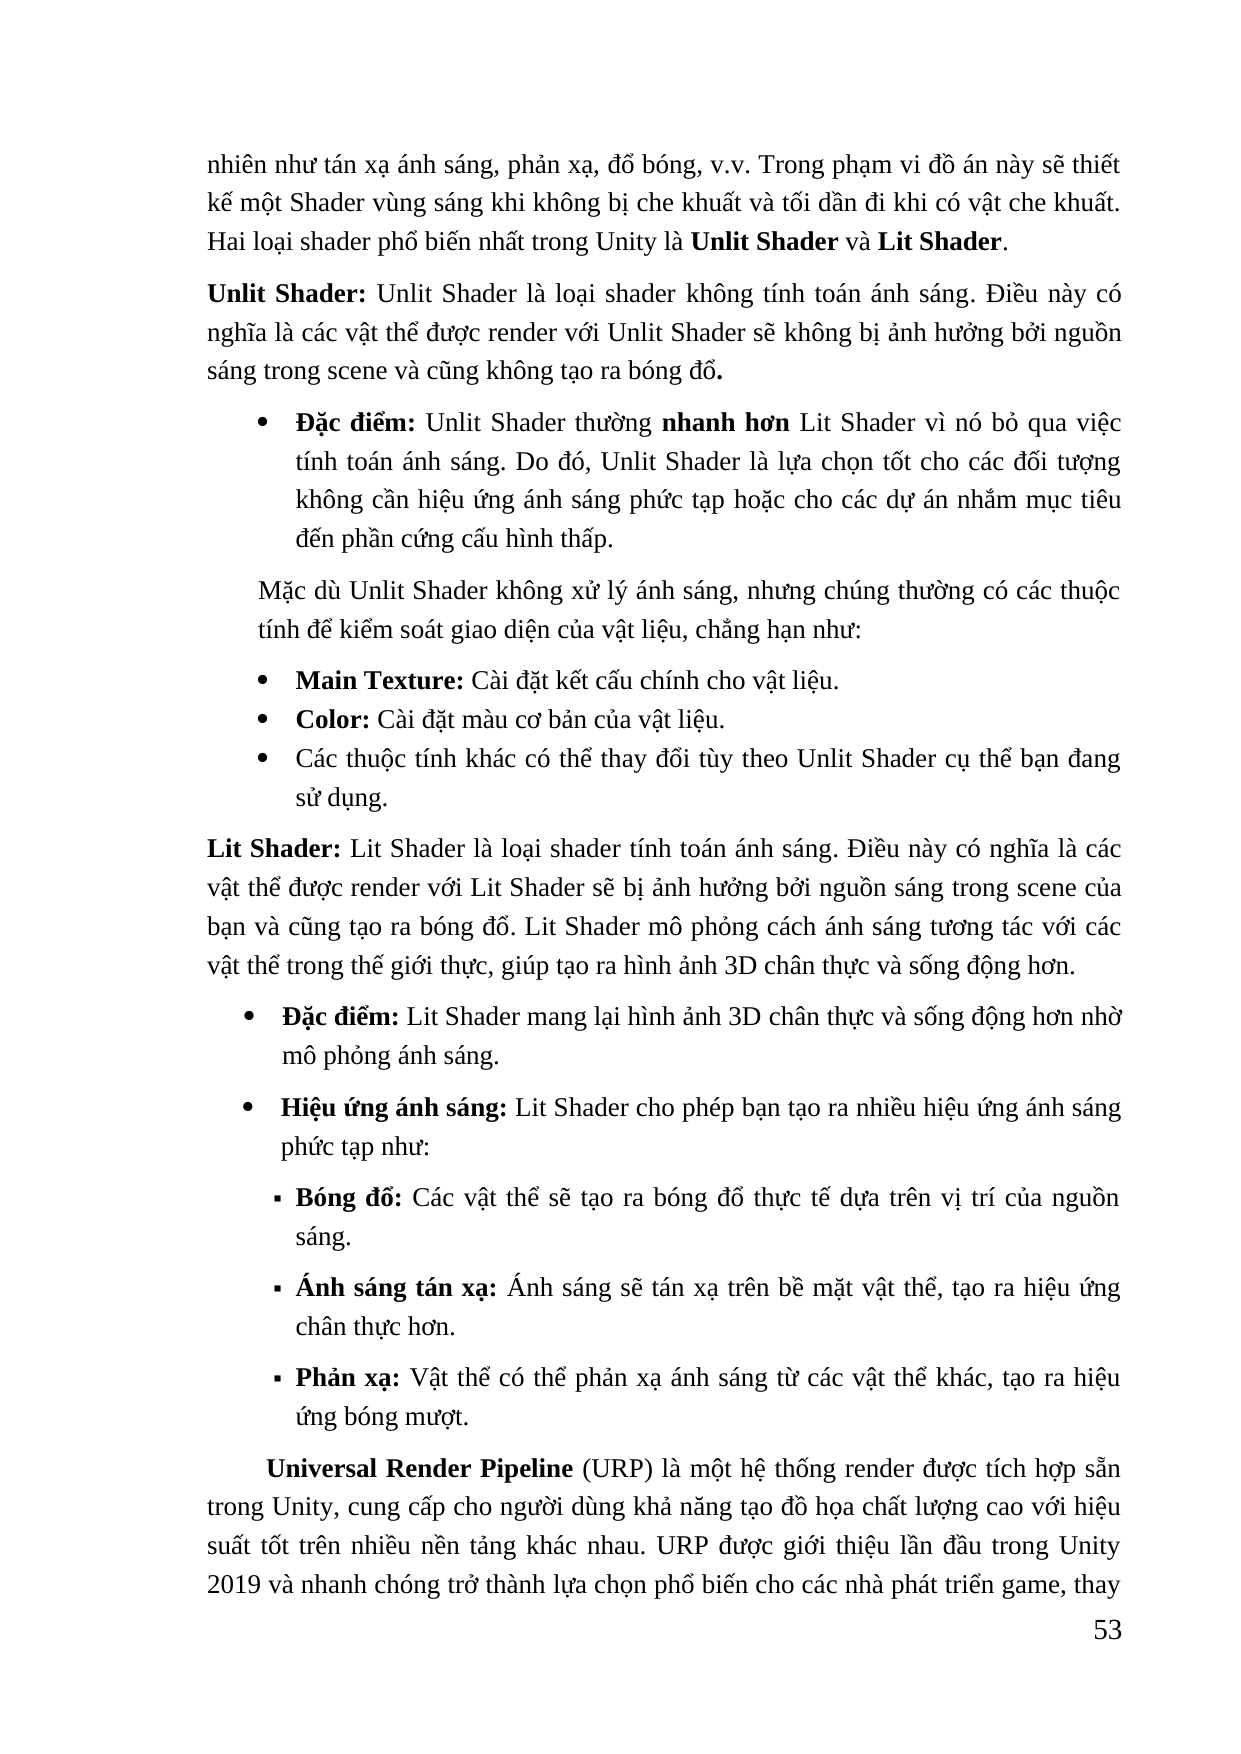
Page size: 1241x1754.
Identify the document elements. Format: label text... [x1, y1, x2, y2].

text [207, 1452, 1122, 1599]
list Đặc điểm: Lit Shader mang lại hình ảnh 3D chân thực và sống động hơn nhờ mô phỏng ánh sáng. [244, 1000, 1122, 1071]
list Phản xạ: Vật thể có thể phản xạ ánh sáng từ các vật thể khác, tạo ra hiệu ứng bóng mượt. [273, 1361, 1122, 1431]
text Lit Shader: Lit Shader là loại shader tính toán ánh sáng. Điều này có nghĩa là các vật thể được render với Lit Shader sẽ bị ảnh hưởng bởi nguồn sáng trong scene của bạn và cũng tạo ra bóng đổ. Lit Shader mô phỏng cách ánh sáng tương tác với các vật thể trong thế giới thực, giúp tạo ra hình ảnh 3D chân thực và sống động hơn. [207, 832, 1122, 980]
text Mặc dù Unlit Shader không xử lý ánh sáng, nhưng chúng thường có các thuộc tính để kiểm soát giao diện của vật liệu, chẳng hạn như: [258, 574, 1122, 644]
list Hiệu ứng ánh sáng: Lit Shader cho phép bạn tạo ra nhiều hiệu ứng ánh sáng phức tạp như: [243, 1091, 1122, 1161]
list Color: Cài đặt màu cơ bản của vật liệu. [258, 703, 1122, 734]
list Ánh sáng tán xạ: Ánh sáng sẽ tán xạ trên bề mặt vật thể, tạo ra hiệu ứng chân thực hơn. [273, 1271, 1122, 1341]
list Main Texture: Cài đặt kết cấu chính cho vật liệu. [258, 664, 1122, 695]
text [207, 148, 1122, 257]
list Bóng đổ: Các vật thể sẽ tạo ra bóng đổ thực tế dựa trên vị trí của nguồn sáng. [273, 1181, 1122, 1251]
list Đặc điểm: Unlit Shader thường nhanh hơn Lit Shader vì nó bỏ qua việc tính toán ánh sáng. Do đó, Unlit Shader là lựa chọn tốt cho các đối tượng không cần hiệu ứng ánh sáng phức tạp hoặc cho các dự án nhắm mục tiêu đến phần cứng cấu hình thấp. [258, 406, 1122, 554]
text Unlit Shader: Unlit Shader là loại shader không tính toán ánh sáng. Điều này có nghĩa là các vật thể được render với Unlit Shader sẽ không bị ảnh hưởng bởi nguồn sáng trong scene và cũng không tạo ra bóng đổ. [207, 277, 1122, 386]
list Các thuộc tính khác có thể thay đổi tùy theo Unlit Shader cụ thể bạn đang sử dụng. [258, 742, 1122, 812]
